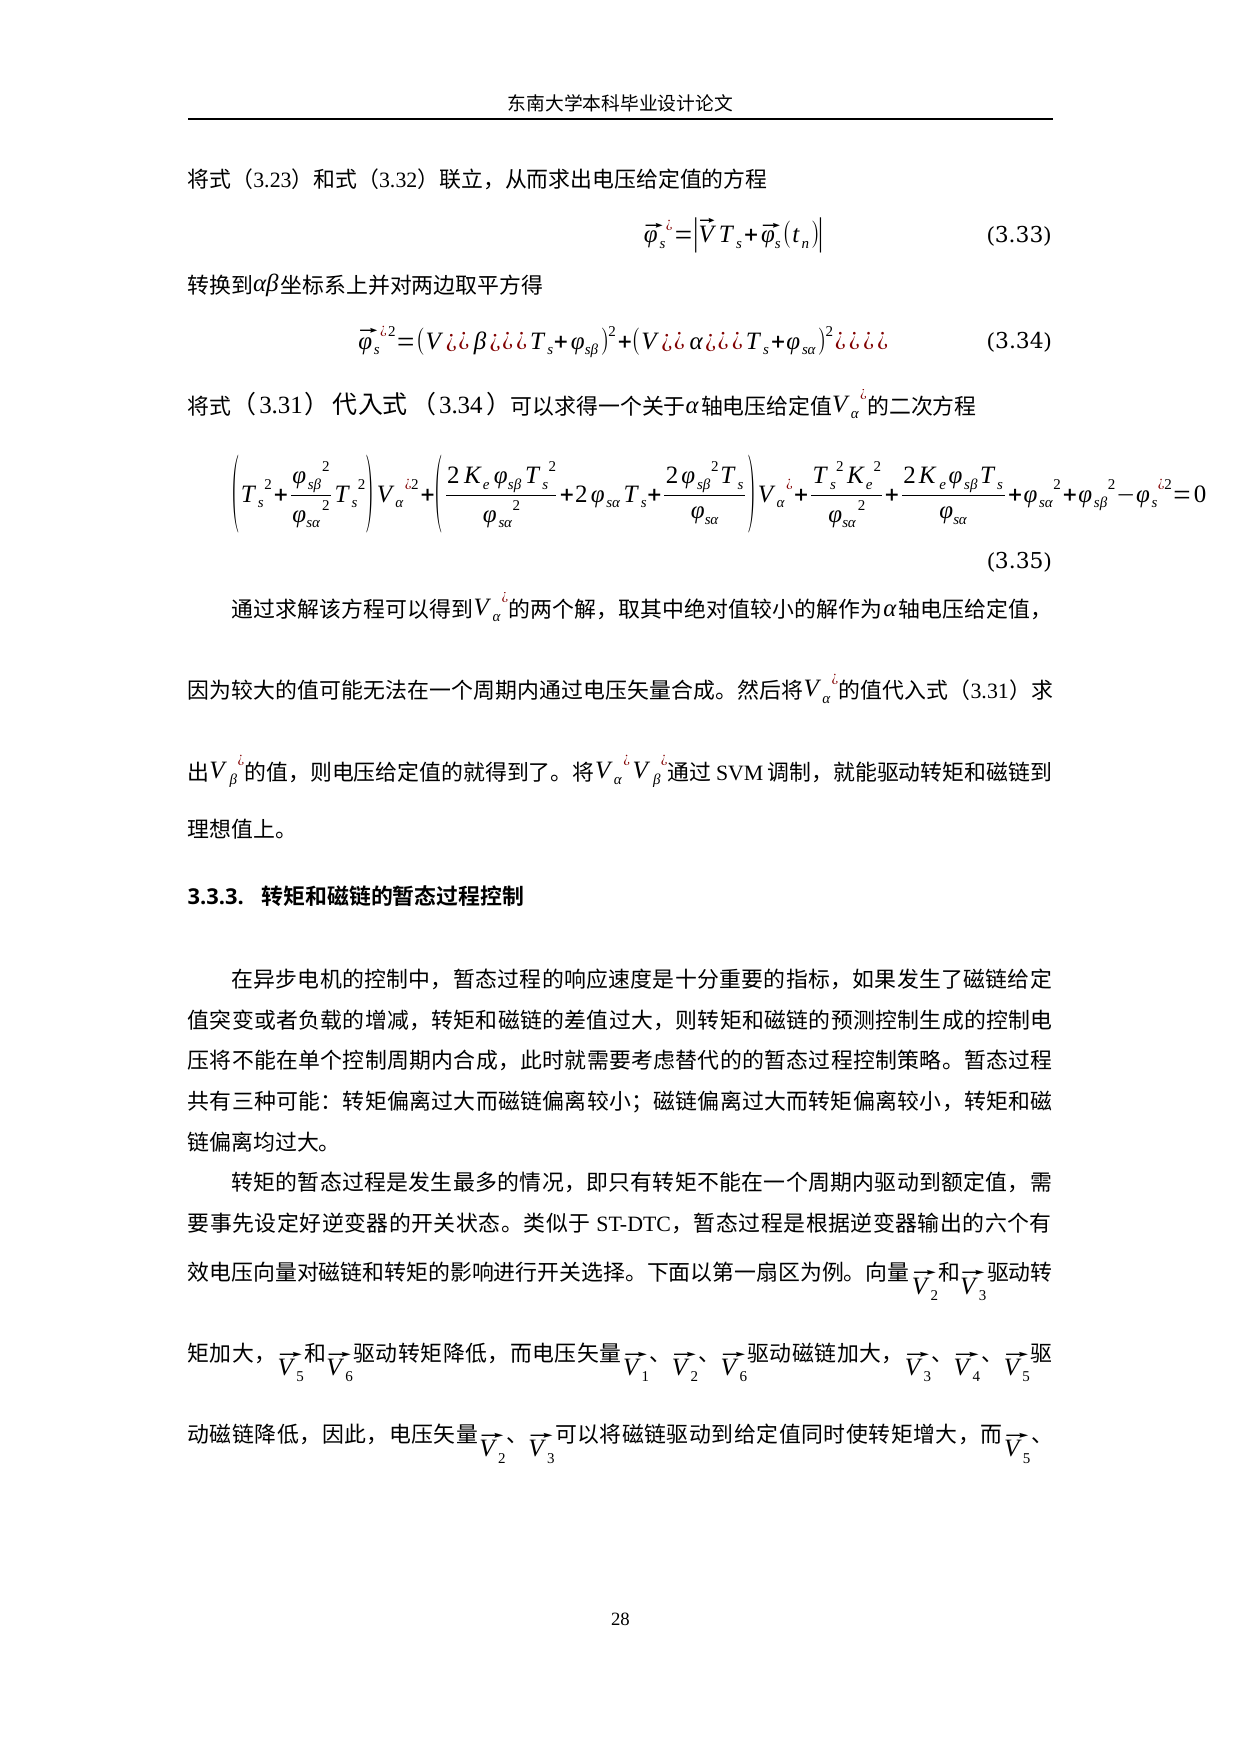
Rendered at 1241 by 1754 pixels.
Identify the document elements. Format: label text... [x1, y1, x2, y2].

text 通过求解该方程可以得到的两个解，取其中绝对值较小的解作为轴电压给定值，因为较大的值可能无法在一个周期内通过电压矢量合成。然后将的值代入式（3.31）求出的值，则电压给定值的就得到了。将通过SVM调制，就能驱动转矩和磁链到理想值上。 [187, 576, 1053, 844]
text 将式可以求得一个关于轴电压给定值的二次方程 [187, 373, 1053, 438]
text 转换到坐标系上并对两边取平方得 [187, 267, 1053, 300]
list 在异步电机的控制中，暂态过程的响应速度是十分重要的指标，如果发生了磁链给定值突变或者负载的增减，转矩和磁链的差值过大，则转矩和磁链的预测控制生成的控制电压将不能在单个控制周期内合成，此时就需要考虑替代的的暂态过程控制策略。暂态过程共有三种可能：转矩偏离过大而磁链偏离较小；磁链偏离过大而转矩偏离较小，转矩和磁链偏离均过大。 [187, 962, 1053, 1157]
text 将式（3.23）和式（3.32）联立，从而求出电压给定值的方程 [187, 162, 1053, 194]
text (3.34) [187, 308, 1053, 373]
subtitle 转矩和磁链的暂态过程控制 [187, 879, 1053, 911]
text (3.35) [187, 446, 1053, 576]
text (3.33) [187, 202, 1053, 267]
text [187, 1164, 1053, 1481]
